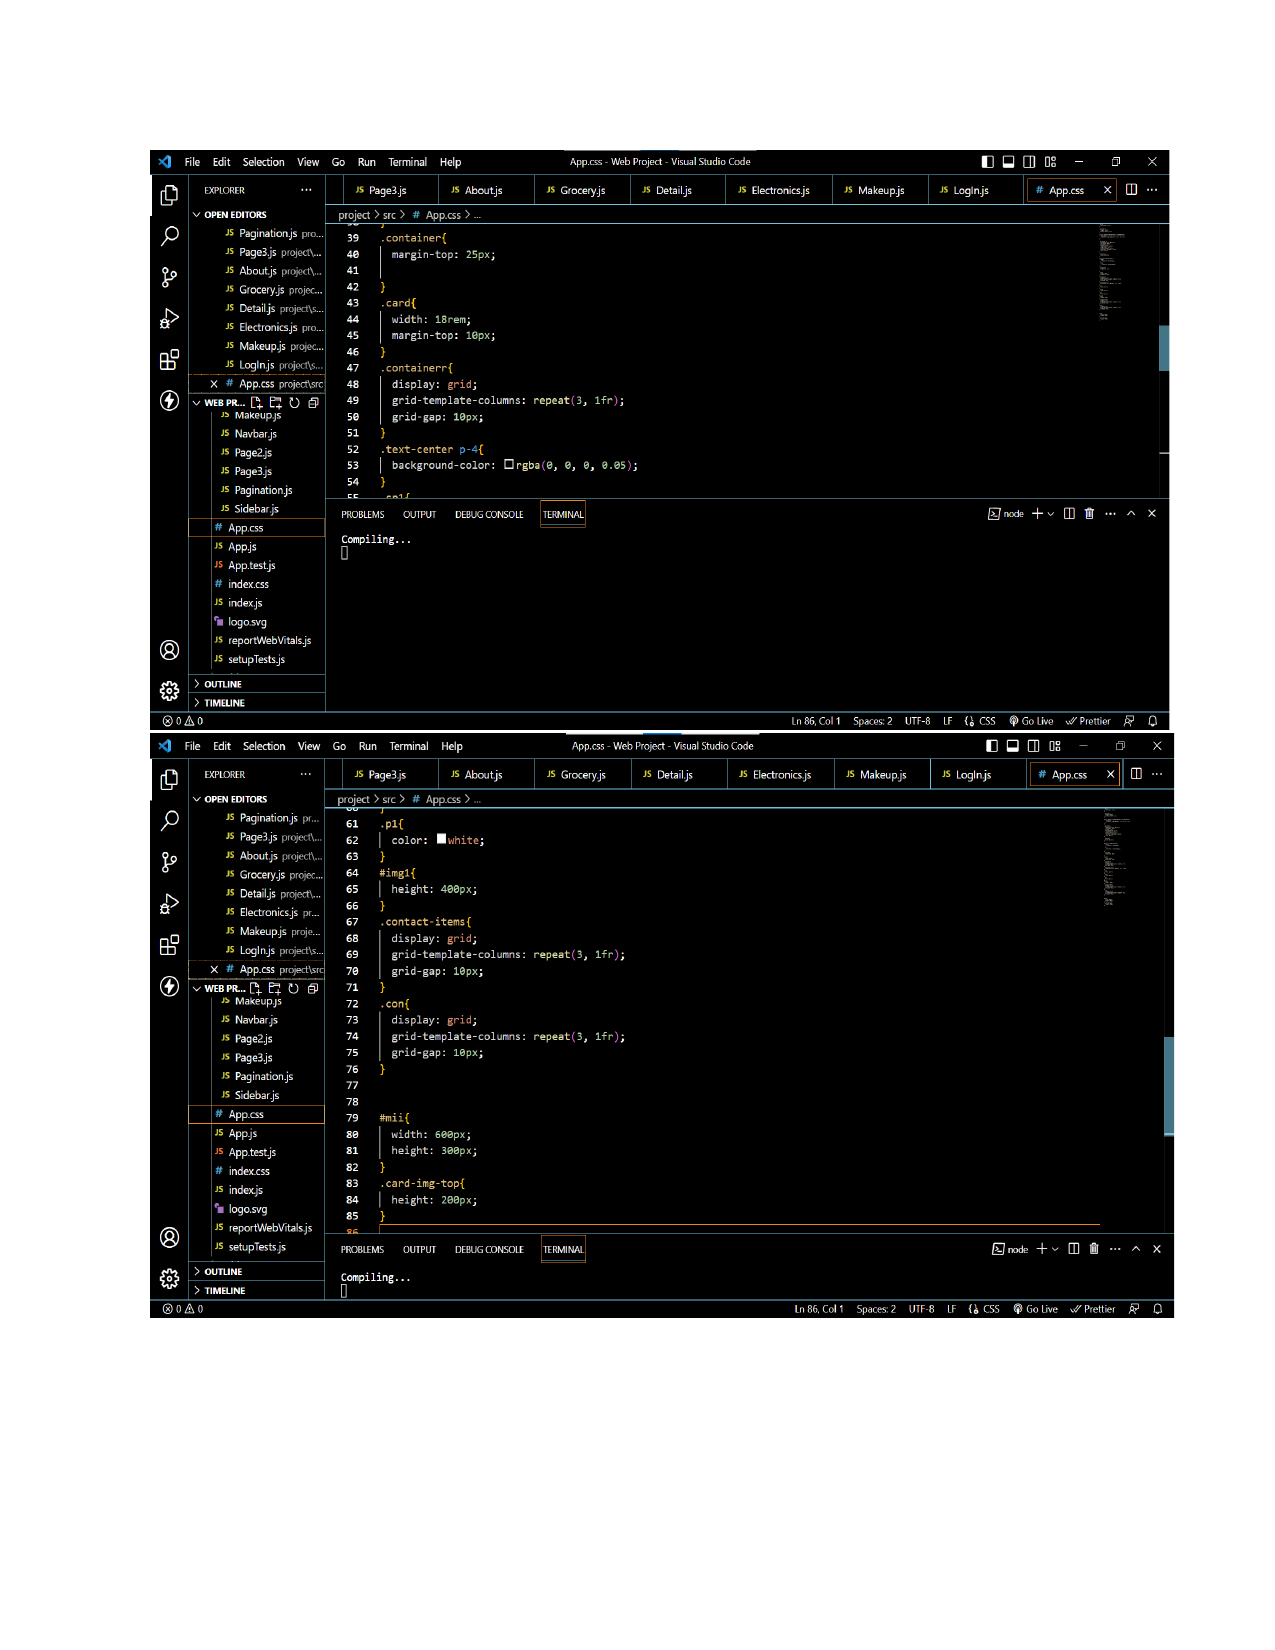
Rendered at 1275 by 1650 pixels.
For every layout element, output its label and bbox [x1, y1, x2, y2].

picture [150, 733, 1175, 1318]
picture [150, 150, 1170, 730]
